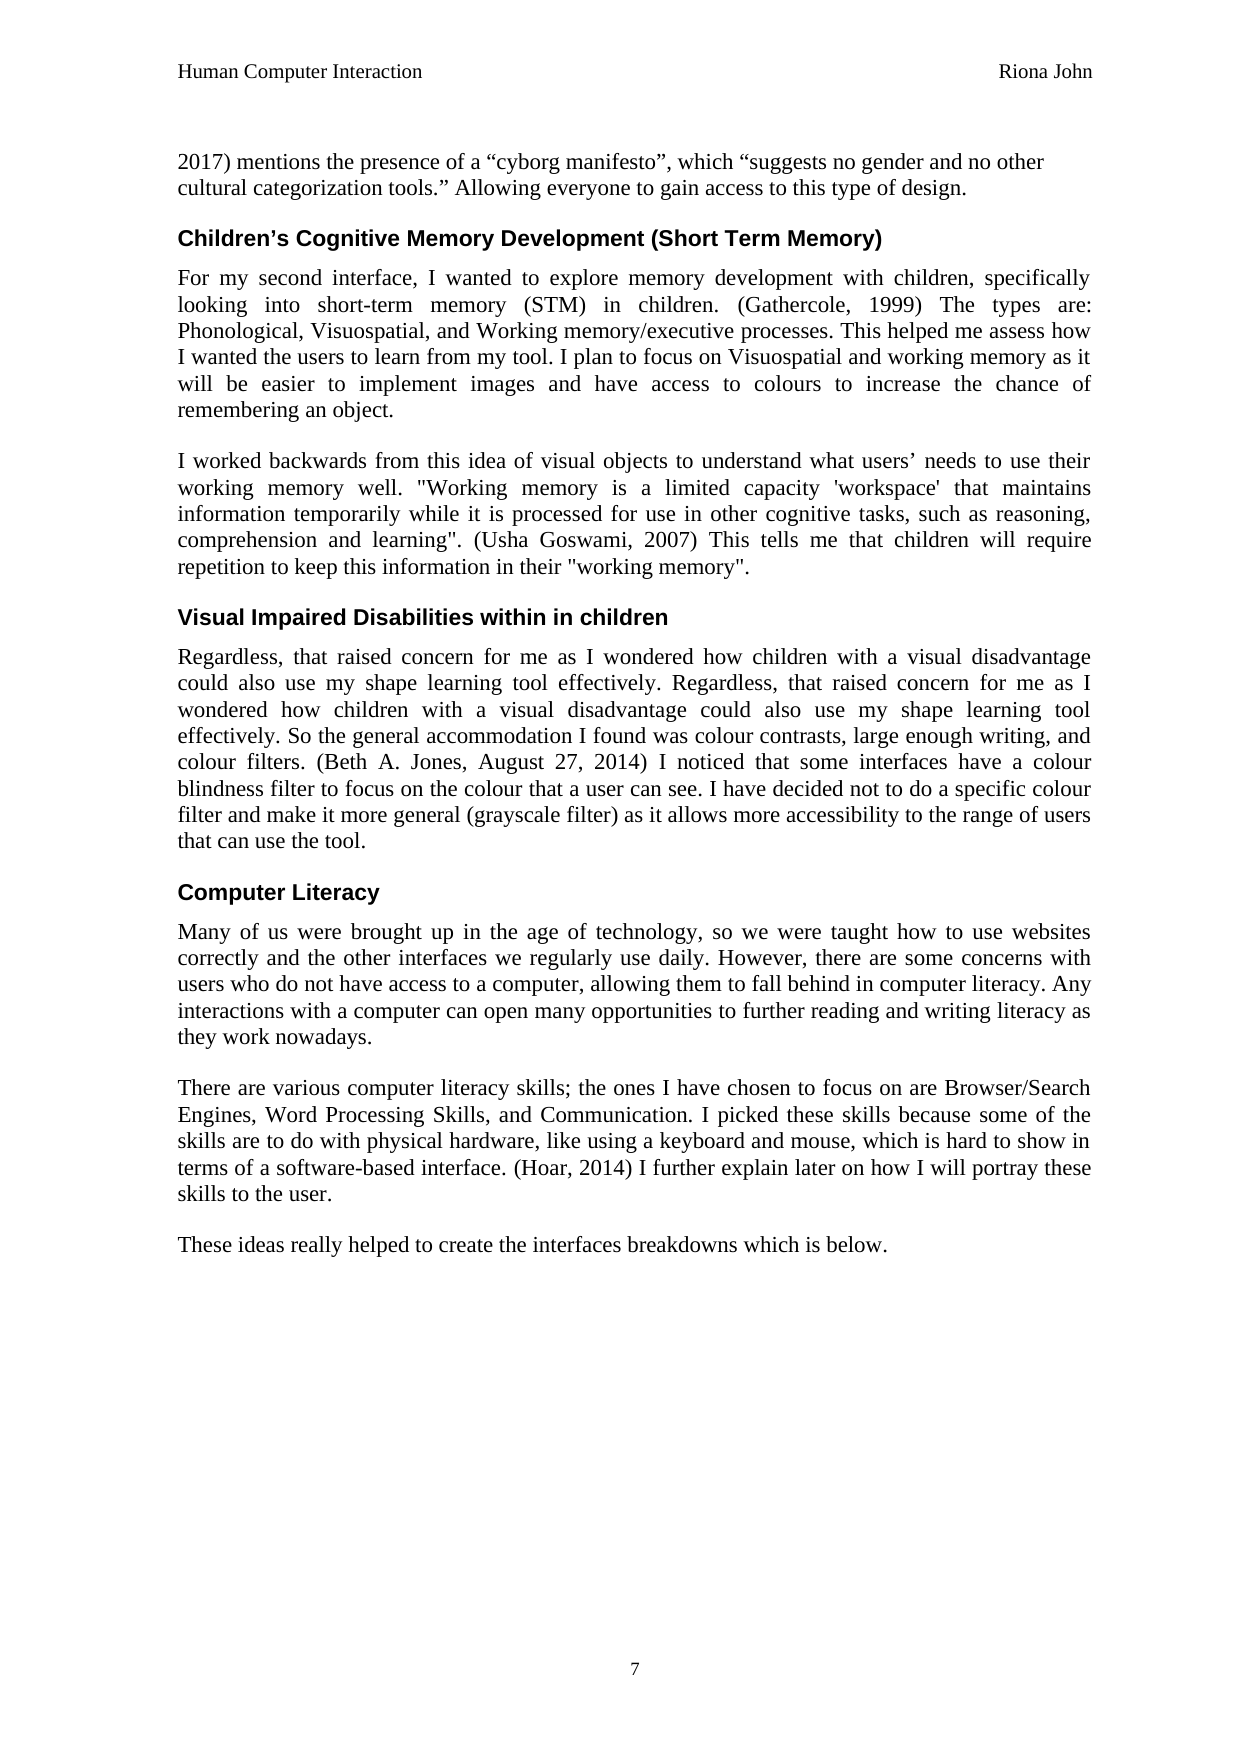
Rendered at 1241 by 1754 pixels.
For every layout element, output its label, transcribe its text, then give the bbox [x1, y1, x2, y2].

subtitle Children’s Cognitive Memory Development (Short Term Memory) [177, 225, 1092, 252]
text Many of us were brought up in the age of technology, so we were taught how to use websites correctly and the other interfaces we regularly use daily. However, there are some concerns with users who do not have access to a computer, allowing them to fall behind in computer literacy. Any interactions with a computer can open many opportunities to further reading and writing literacy as they work nowadays. [177, 918, 1092, 1049]
text Regardless, that raised concern for me as I wondered how children with a visual disadvantage could also use my shape learning tool effectively. Regardless, that raised concern for me as I wondered how children with a visual disadvantage could also use my shape learning tool effectively. So the general accommodation I found was colour contrasts, large enough writing, and colour filters. I noticed that some interfaces have a colour blindness filter to focus on the colour that a user can see. I have decided not to do a specific colour filter and make it more general (grayscale filter) as it allows more accessibility to the range of users that can use the tool. [177, 643, 1092, 854]
text There are various computer literacy skills; the ones I have chosen to focus on are Browser/Search Engines, Word Processing Skills, and Communication. I picked these skills because some of the skills are to do with physical hardware, like using a keyboard and mouse, which is hard to show in terms of a software-based interface. I further explain later on how I will portray these skills to the user. [177, 1074, 1092, 1206]
text These ideas really helped to create the interfaces breakdowns which is below. [177, 1231, 1092, 1258]
subtitle Visual Impaired Disabilities within in children [177, 604, 1092, 631]
text I worked backwards from this idea of visual objects to understand what users’ needs to use their working memory well. "Working memory is a limited capacity 'workspace' that maintains information temporarily while it is processed for use in other cognitive tasks, such as reasoning, comprehension and learning". This tells me that children will require repetition to keep this information in their "working memory". [177, 447, 1092, 579]
subtitle Computer Literacy [177, 879, 1092, 905]
text For my second interface, I wanted to explore memory development with children, specifically looking into short-term memory (STM) in children. The types are: Phonological, Visuospatial, and Working memory/executive processes. This helped me assess how I wanted the users to learn from my tool. I plan to focus on Visuospatial and working memory as it will be easier to implement images and have access to colours to increase the chance of remembering an object. [177, 264, 1092, 422]
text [177, 148, 1092, 200]
